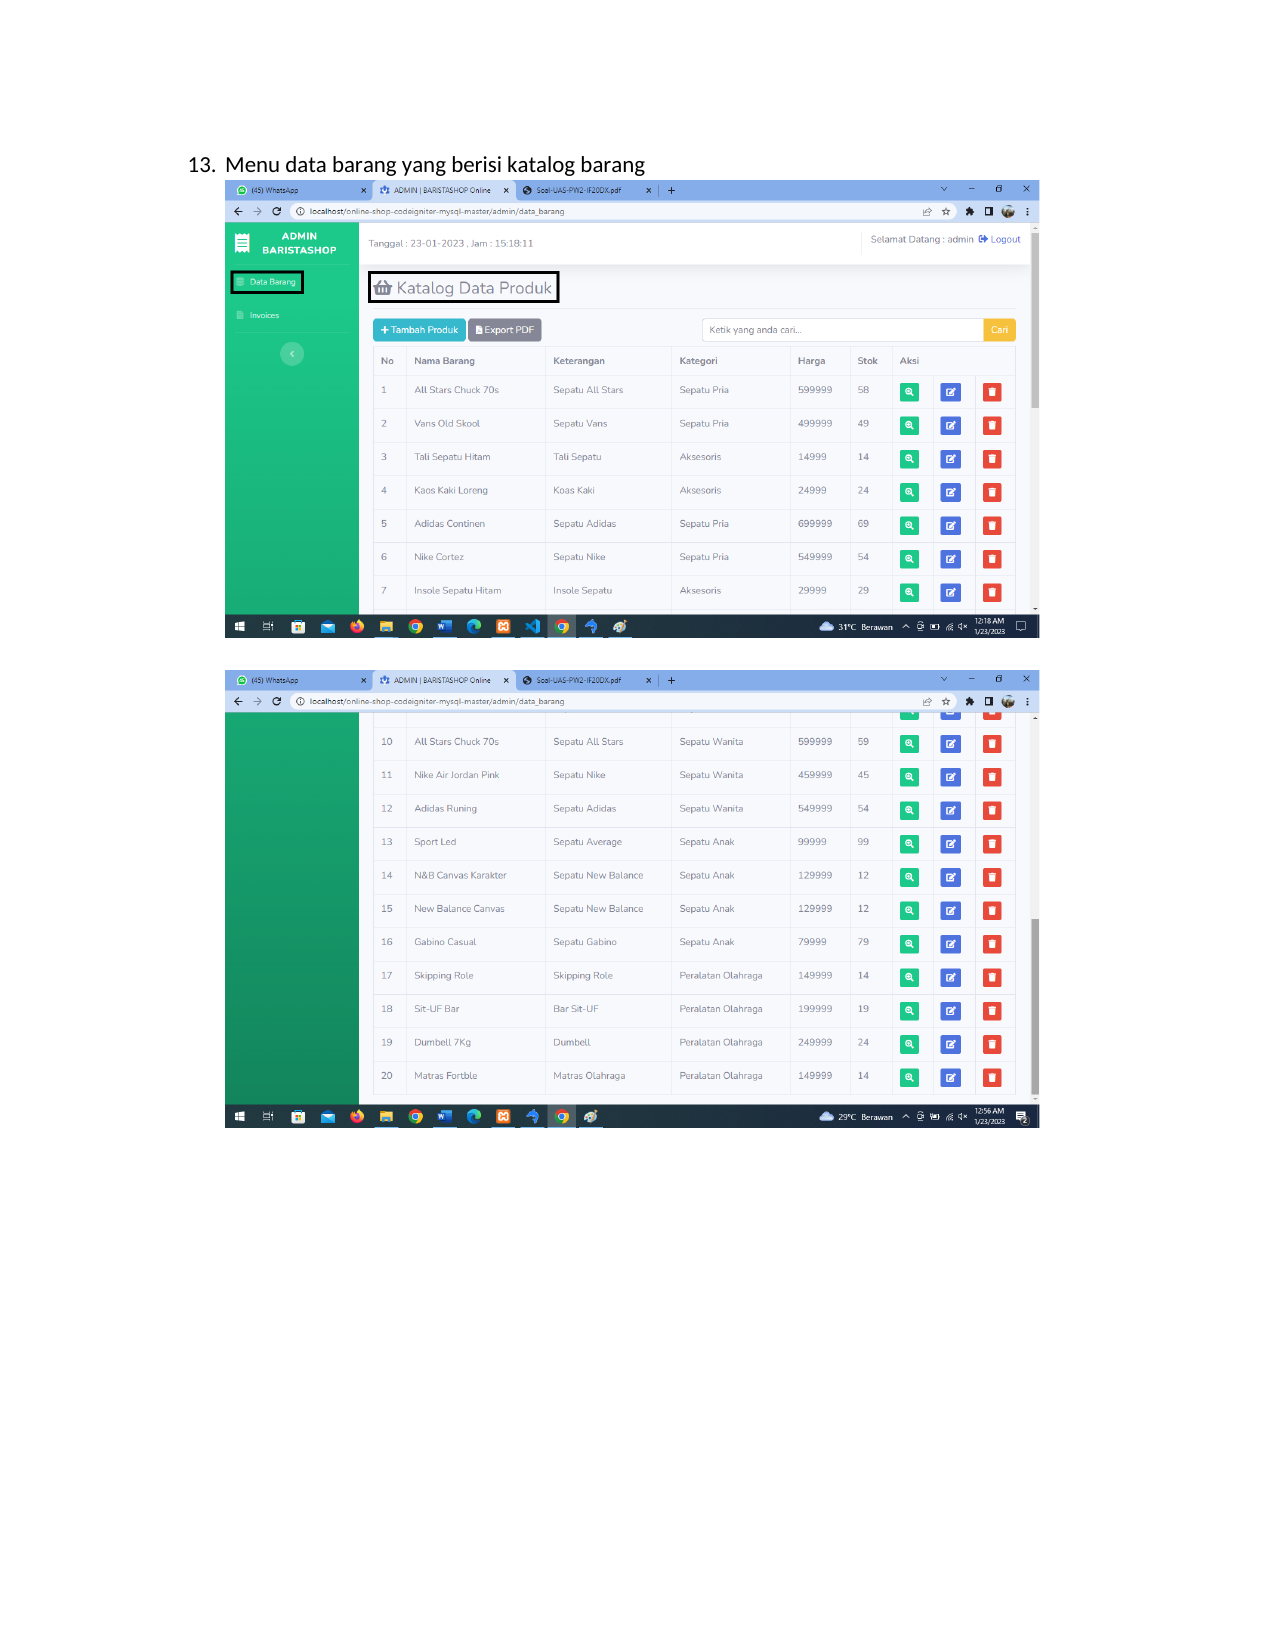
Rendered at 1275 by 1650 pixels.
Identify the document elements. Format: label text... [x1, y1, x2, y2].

picture [225, 670, 1040, 1128]
picture [225, 180, 1040, 638]
list Menu data barang yang berisi katalog barang [187, 150, 1125, 178]
